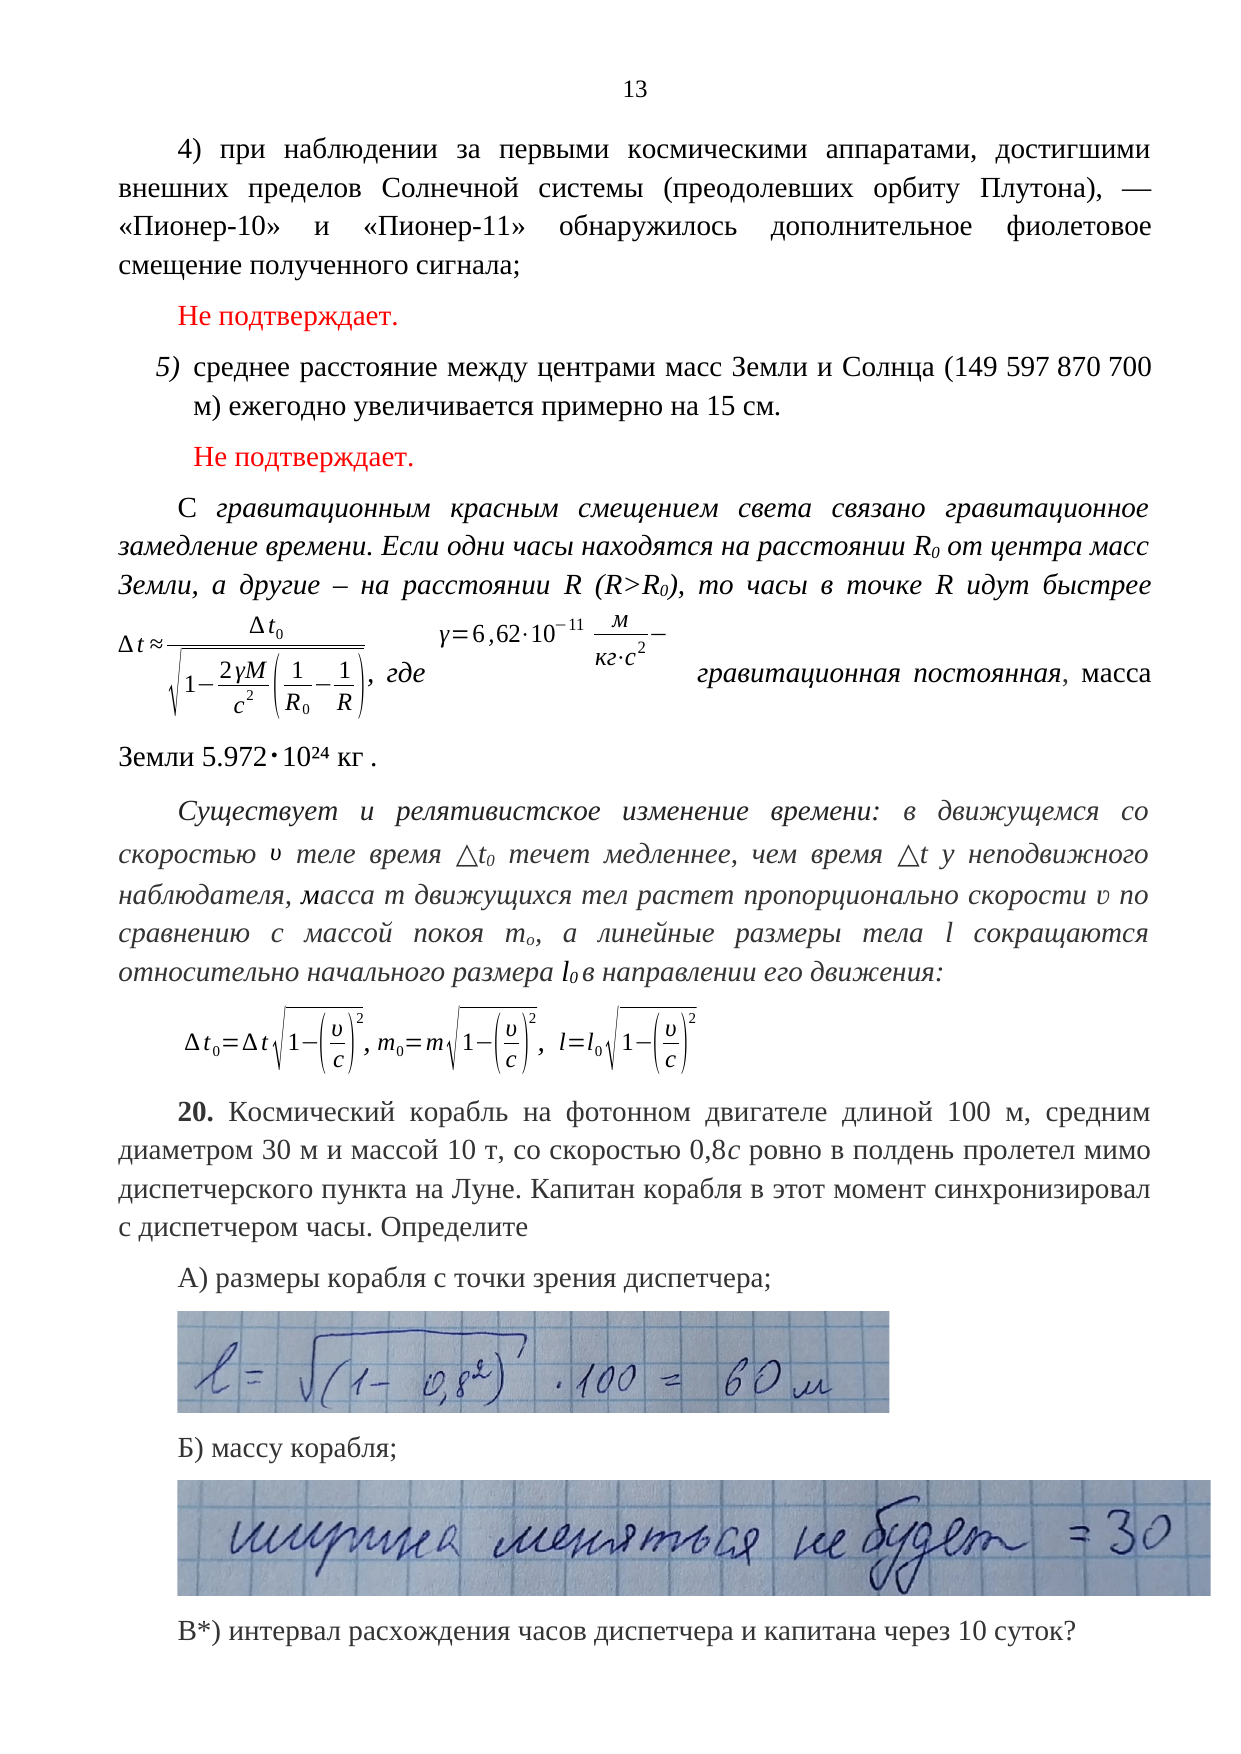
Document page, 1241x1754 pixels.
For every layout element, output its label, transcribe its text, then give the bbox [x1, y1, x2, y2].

text В*) интервал расхождения часов диспетчера и капитана через 10 суток? [118, 1613, 1152, 1646]
picture [177, 1311, 890, 1413]
text Не подтверждает. [118, 298, 1152, 332]
list среднее расстояние между центрами масс Земли и Солнца (149 597 870 700 м) ежегодно увеличивается примерно на 15 см. [156, 349, 1152, 421]
text , , [118, 1005, 1152, 1076]
text С гравитационным красным смещением света связано гравитационное замедление времени. Если одни часы находятся на расстоянии R0 от центра масс Земли, а другие – на расстоянии R (R>R0), то часы в точке R идут быстрее , где гравитационная постоянная, масса Земли 5.972･10²⁴ кг . [118, 490, 1152, 774]
text Не подтверждает. [193, 439, 1152, 472]
text 20. Космический корабль на фотонном двигателе длиной 100 м, средним диаметром 30 м и массой 10 т, со скоростью 0,8с ровно в полдень пролетел мимо диспетчерского пункта на Луне. Капитан корабля в этот момент синхронизировал с диспетчером часы. Определите [118, 1094, 1152, 1243]
picture [177, 1480, 1211, 1596]
text А) размеры корабля с точки зрения диспетчера; [118, 1260, 1152, 1294]
text Б) массу корабля; [118, 1430, 1152, 1463]
text Существует и релятивистское изменение времени: в движущемся со скоростью теле время △t0 течет медленнее, чем время △t у неподвижного наблюдателя, масса т движущихся тел растет пропорционально скорости ʋ по сравнению с массой покоя то, а линейные размеры тела l сокращаются относительно начального размера l0 в направлении его движения: [118, 793, 1152, 988]
text 4) при наблюдении за первыми космическими аппаратами, достигшими внешних пределов Солнечной системы (преодолевших орбиту Плутона), — «Пионер-10» и «Пионер-11» обнаружилось дополнительное фиолетовое смещение полученного сигнала; [118, 131, 1152, 281]
